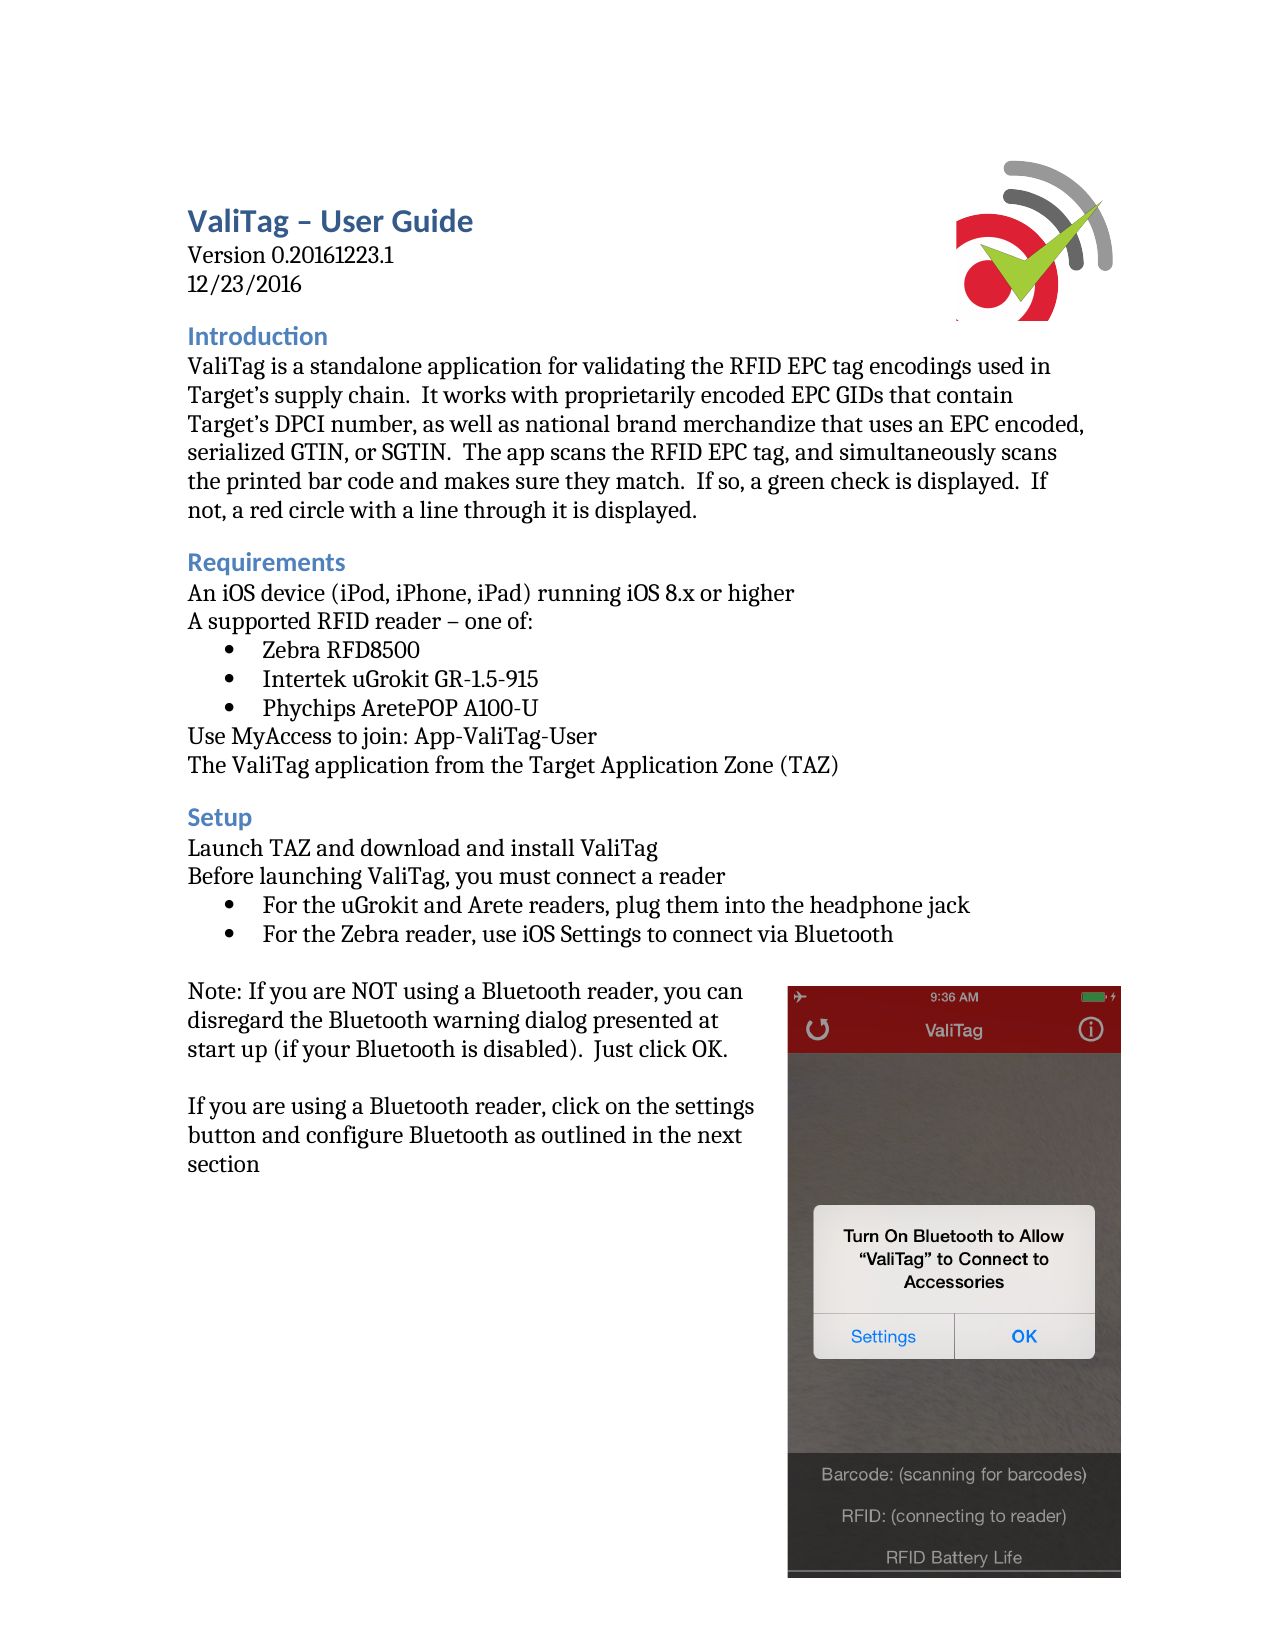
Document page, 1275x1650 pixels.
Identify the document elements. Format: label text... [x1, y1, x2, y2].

text The ValiTag application from the Target Application Zone (TAZ) [187, 751, 1087, 780]
subtitle ValiTag – User Guide [187, 200, 956, 241]
text Use MyAccess to join: App-ValiTag-User [187, 722, 1087, 751]
picture [956, 150, 1127, 321]
list Intertek uGrokit GR-1.5-915 [225, 665, 1087, 693]
text A supported RFID reader – one of: [187, 607, 1087, 636]
list Zebra RFD8500 [225, 636, 1087, 665]
text ValiTag is a standalone application for validating the RFID EPC tag encodings used in Target’s supply chain. It works with proprietarily encoded EPC GIDs that contain Target’s DPCI number, as well as national brand merchandize that uses an EPC encoded, serialized GTIN, or SGTIN. The app scans the RFID EPC tag, and simultaneously scans the printed bar code and makes sure they match. If so, a green check is displayed. If not, a red circle with a line through it is displayed. [187, 352, 1087, 524]
picture [787, 986, 1121, 1578]
text An iOS device (iPod, iPhone, iPad) running iOS 8.x or higher [187, 578, 1087, 607]
text Before launching ValiTag, you must connect a reader [187, 862, 1087, 891]
text Launch TAZ and download and install ValiTag [187, 833, 1087, 862]
text 12/23/2016 [187, 269, 956, 298]
subtitle Introduction [187, 319, 1087, 352]
subtitle Requirements [187, 545, 1087, 578]
list For the uGrokit and Arete readers, plug them into the headphone jack [225, 891, 1087, 920]
text Version 0.20161223.1 [187, 241, 956, 269]
subtitle Setup [187, 801, 1087, 833]
text Note: If you are NOT using a Bluetooth reader, you can disregard the Bluetooth warning dialog presented at start up (if your Bluetooth is disabled). Just click OK. [187, 977, 1087, 1063]
list Phychips AretePOP A100-U [225, 693, 1087, 722]
text If you are using a Bluetooth reader, click on the settings button and configure Bluetooth as outlined in the next section [187, 1092, 787, 1178]
list For the Zebra reader, use iOS Settings to connect via Bluetooth [225, 920, 1087, 948]
